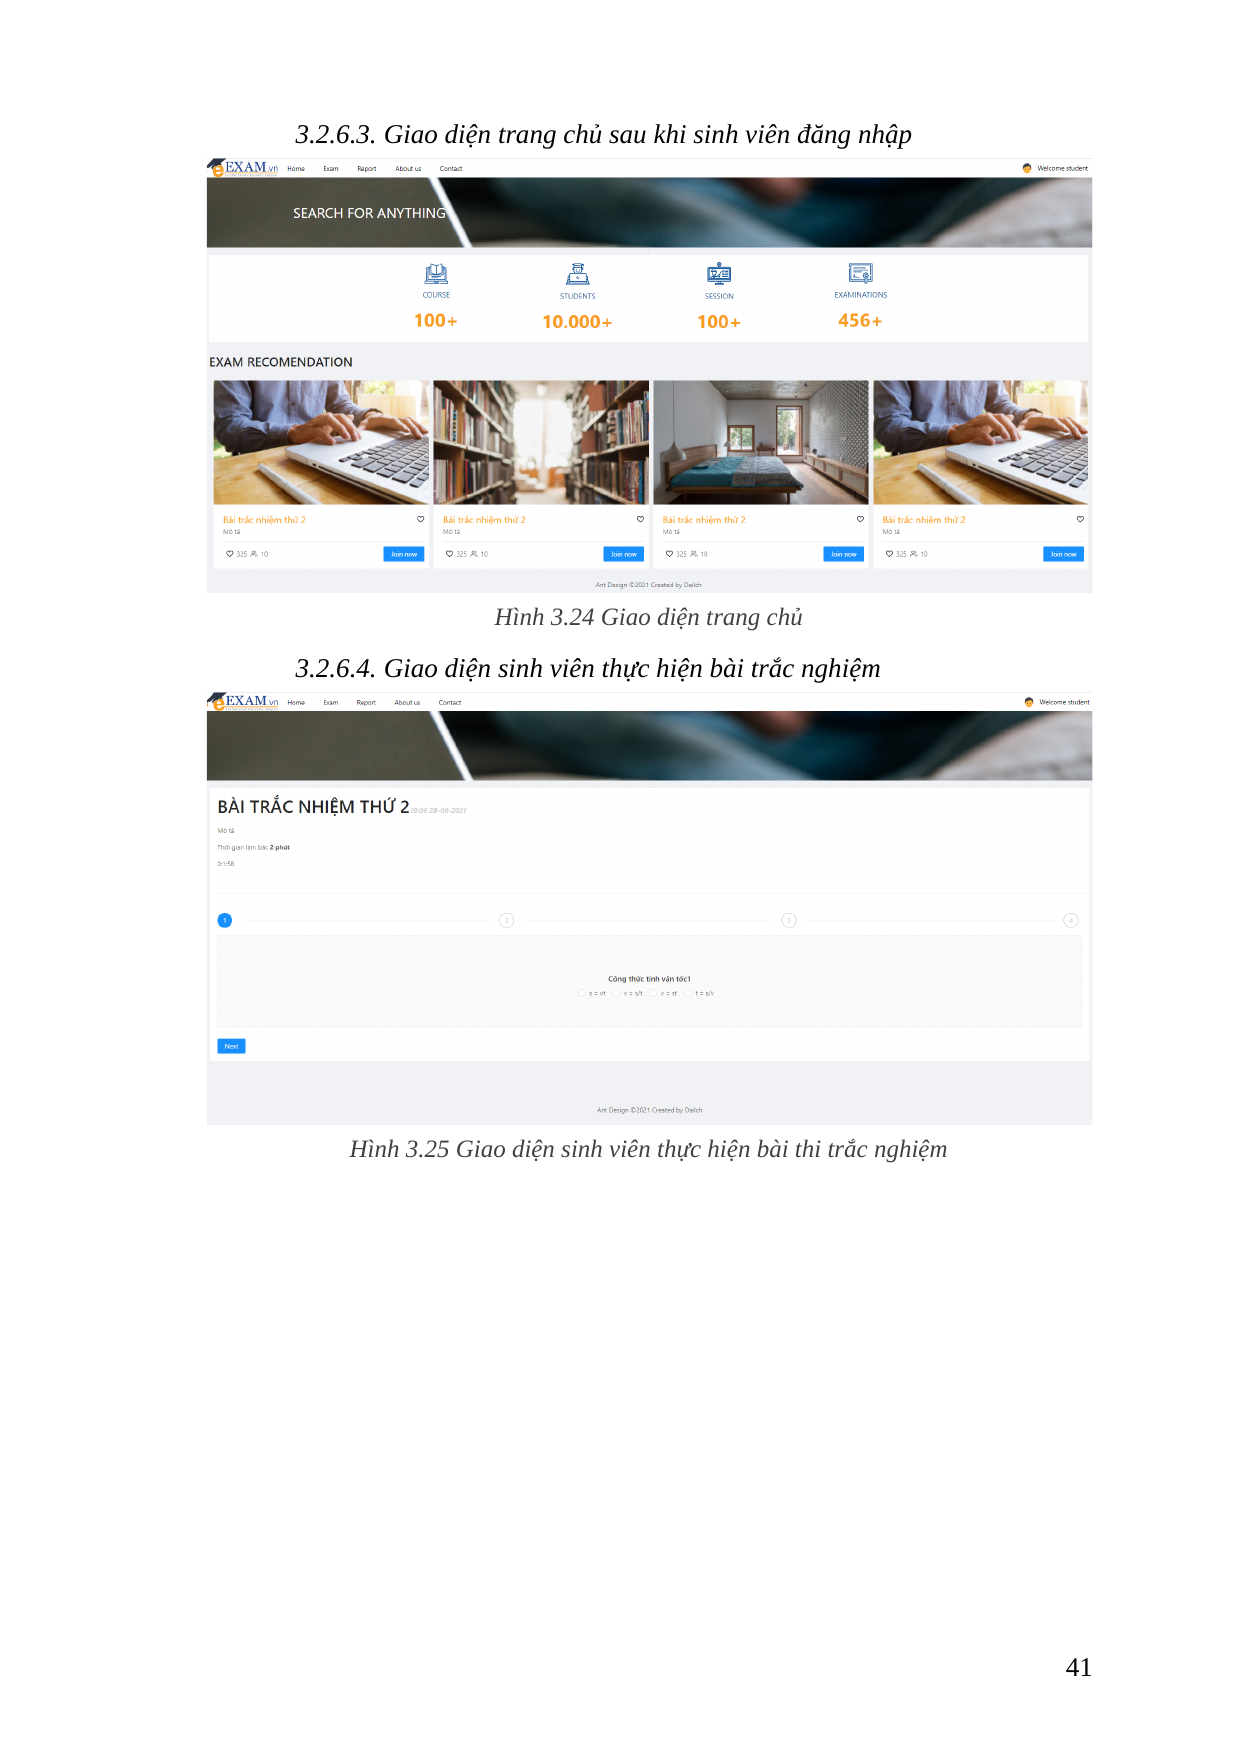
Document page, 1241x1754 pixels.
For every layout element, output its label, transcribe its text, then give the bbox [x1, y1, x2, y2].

subtitle Giao diện sinh viên thực hiện bài trắc nghiệm [207, 652, 1092, 683]
subtitle Giao diện trang chủ sau khi sinh viên đăng nhập [207, 118, 1092, 149]
picture [206, 692, 1093, 1125]
picture [206, 158, 1093, 593]
